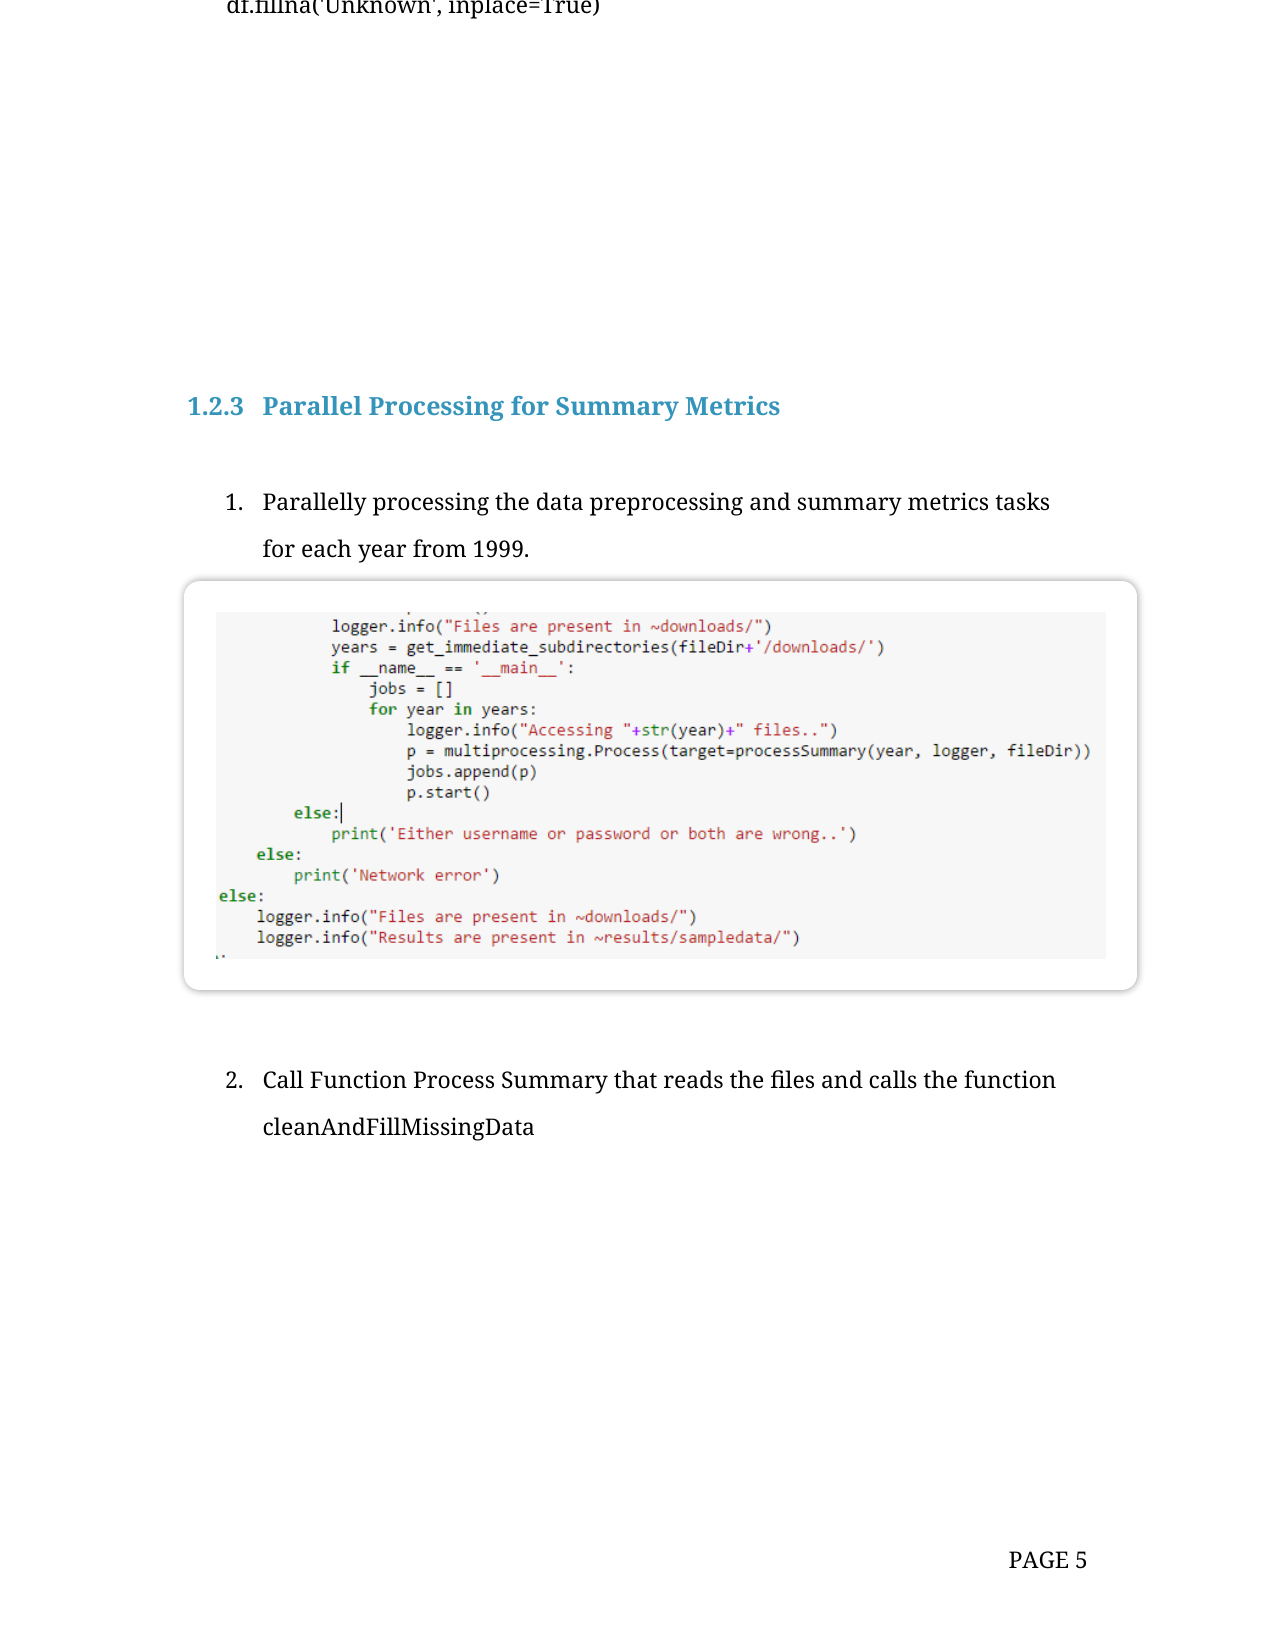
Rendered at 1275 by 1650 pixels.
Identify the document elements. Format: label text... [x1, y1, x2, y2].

picture [216, 612, 1106, 959]
subtitle Parallel Processing for Summary Metrics [187, 388, 1087, 422]
list Call Function Process Summary that reads the files and calls the function cleanAndFillMissingData [225, 1064, 1087, 1142]
list Parallelly processing the data preprocessing and summary metrics tasks for each year from 1999. [225, 486, 1087, 564]
